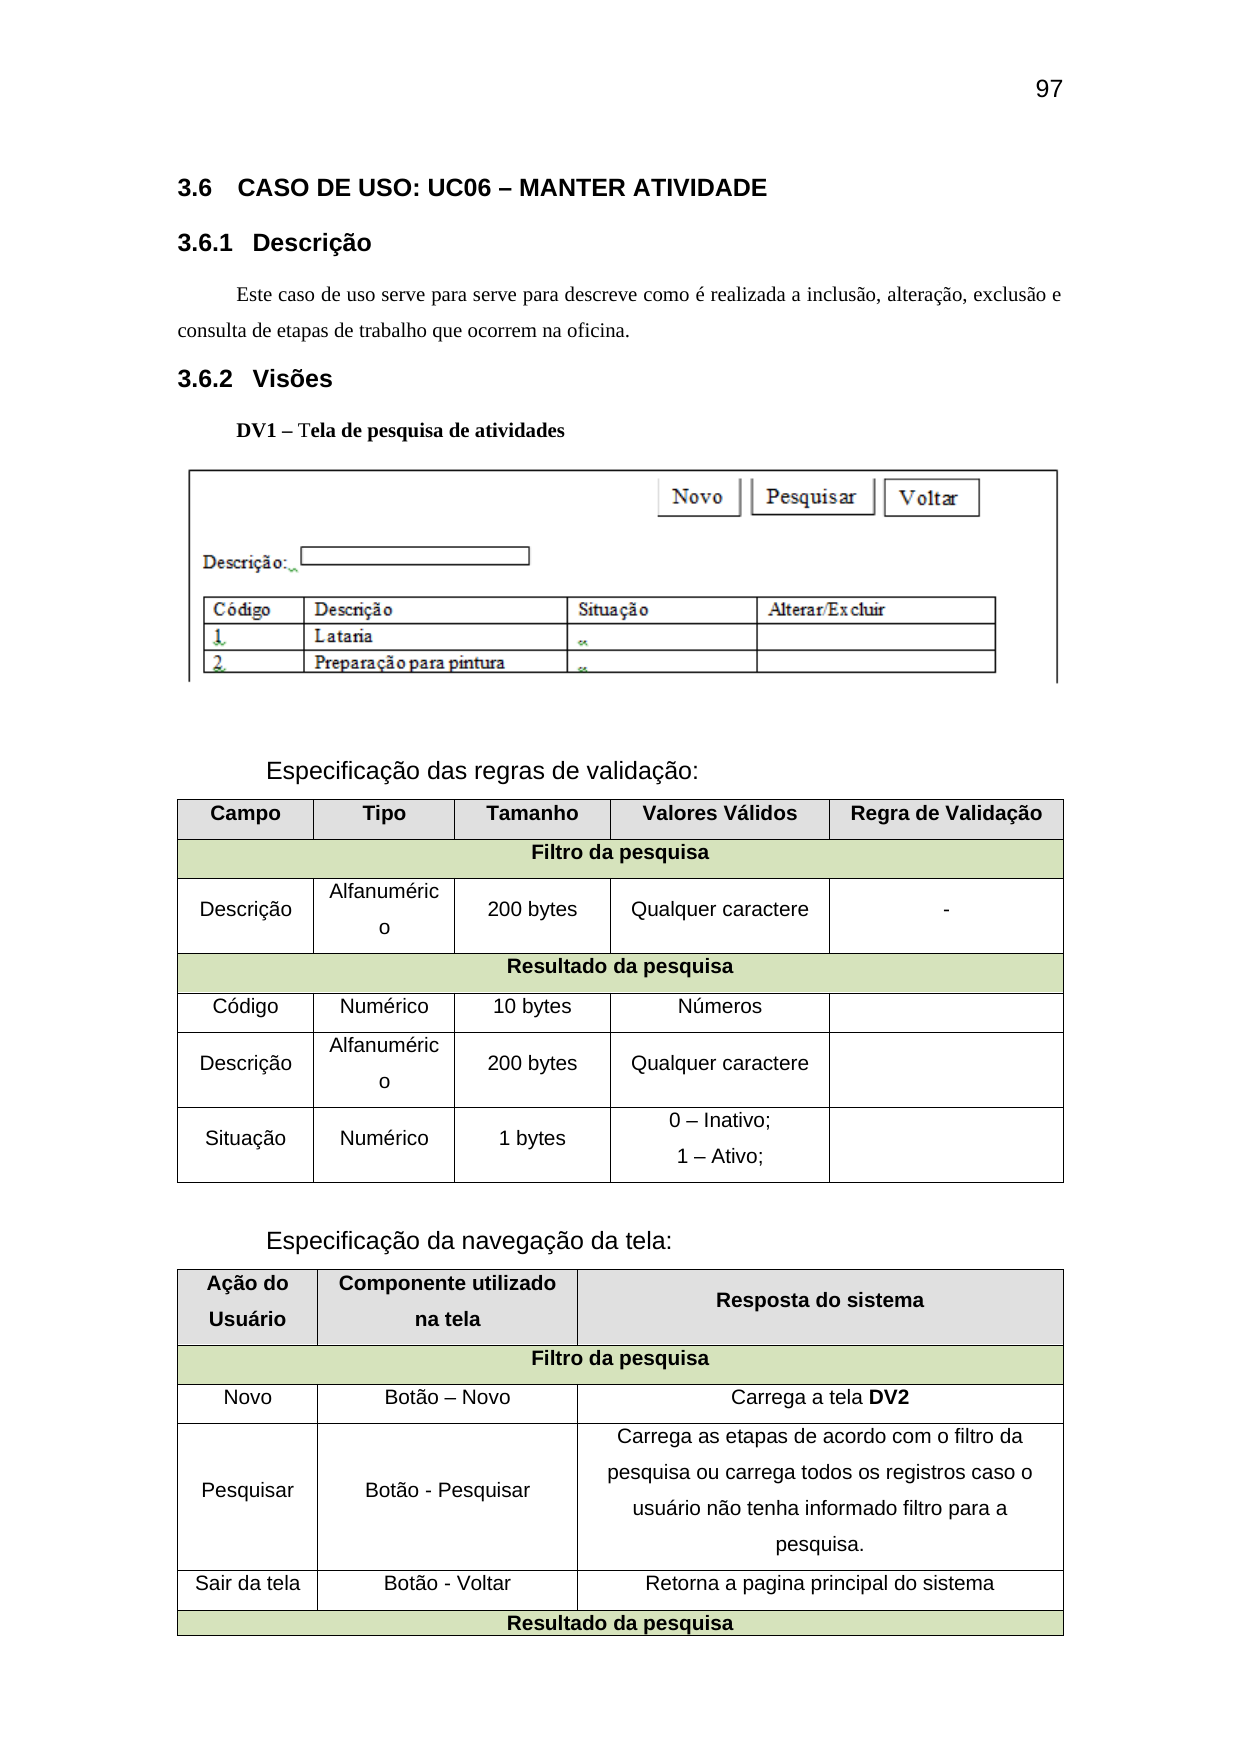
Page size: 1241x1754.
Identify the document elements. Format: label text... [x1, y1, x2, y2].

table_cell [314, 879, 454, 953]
text Especificação das regras de validação: [177, 756, 1063, 785]
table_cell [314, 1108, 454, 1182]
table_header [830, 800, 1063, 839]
text Este caso de uso serve para serve para descreve como é realizada a inclusão, alteração, exclusão e consulta de etapas de trabalho que ocorrem na oficina. [177, 282, 1063, 342]
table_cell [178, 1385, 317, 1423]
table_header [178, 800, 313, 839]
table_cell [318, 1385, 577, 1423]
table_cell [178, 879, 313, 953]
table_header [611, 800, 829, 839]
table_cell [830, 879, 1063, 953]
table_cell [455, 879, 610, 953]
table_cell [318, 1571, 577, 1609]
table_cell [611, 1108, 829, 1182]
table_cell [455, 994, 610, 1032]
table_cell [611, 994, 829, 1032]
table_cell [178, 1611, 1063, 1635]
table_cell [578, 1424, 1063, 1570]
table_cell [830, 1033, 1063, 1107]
picture [177, 464, 1064, 688]
text DV1 – Tela de pesquisa de atividades [177, 418, 1063, 442]
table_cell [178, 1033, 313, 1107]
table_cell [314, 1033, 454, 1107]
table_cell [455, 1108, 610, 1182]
text Especificação da navegação da tela: [177, 1226, 1063, 1255]
text Visões [177, 364, 1063, 393]
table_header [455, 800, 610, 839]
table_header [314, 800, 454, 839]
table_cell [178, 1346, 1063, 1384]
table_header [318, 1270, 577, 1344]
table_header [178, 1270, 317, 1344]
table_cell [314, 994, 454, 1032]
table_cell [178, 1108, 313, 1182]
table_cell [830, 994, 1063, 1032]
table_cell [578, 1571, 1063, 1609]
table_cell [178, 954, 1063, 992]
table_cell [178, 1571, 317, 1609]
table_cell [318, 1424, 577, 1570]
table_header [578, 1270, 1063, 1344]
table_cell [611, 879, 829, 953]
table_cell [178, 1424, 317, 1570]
text Descrição [177, 228, 1063, 257]
text Caso de uso: UC06 – Manter Atividade [177, 172, 1063, 201]
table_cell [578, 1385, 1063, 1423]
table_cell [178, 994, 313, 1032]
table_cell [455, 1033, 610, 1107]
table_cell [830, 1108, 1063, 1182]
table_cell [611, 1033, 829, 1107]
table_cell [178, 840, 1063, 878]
